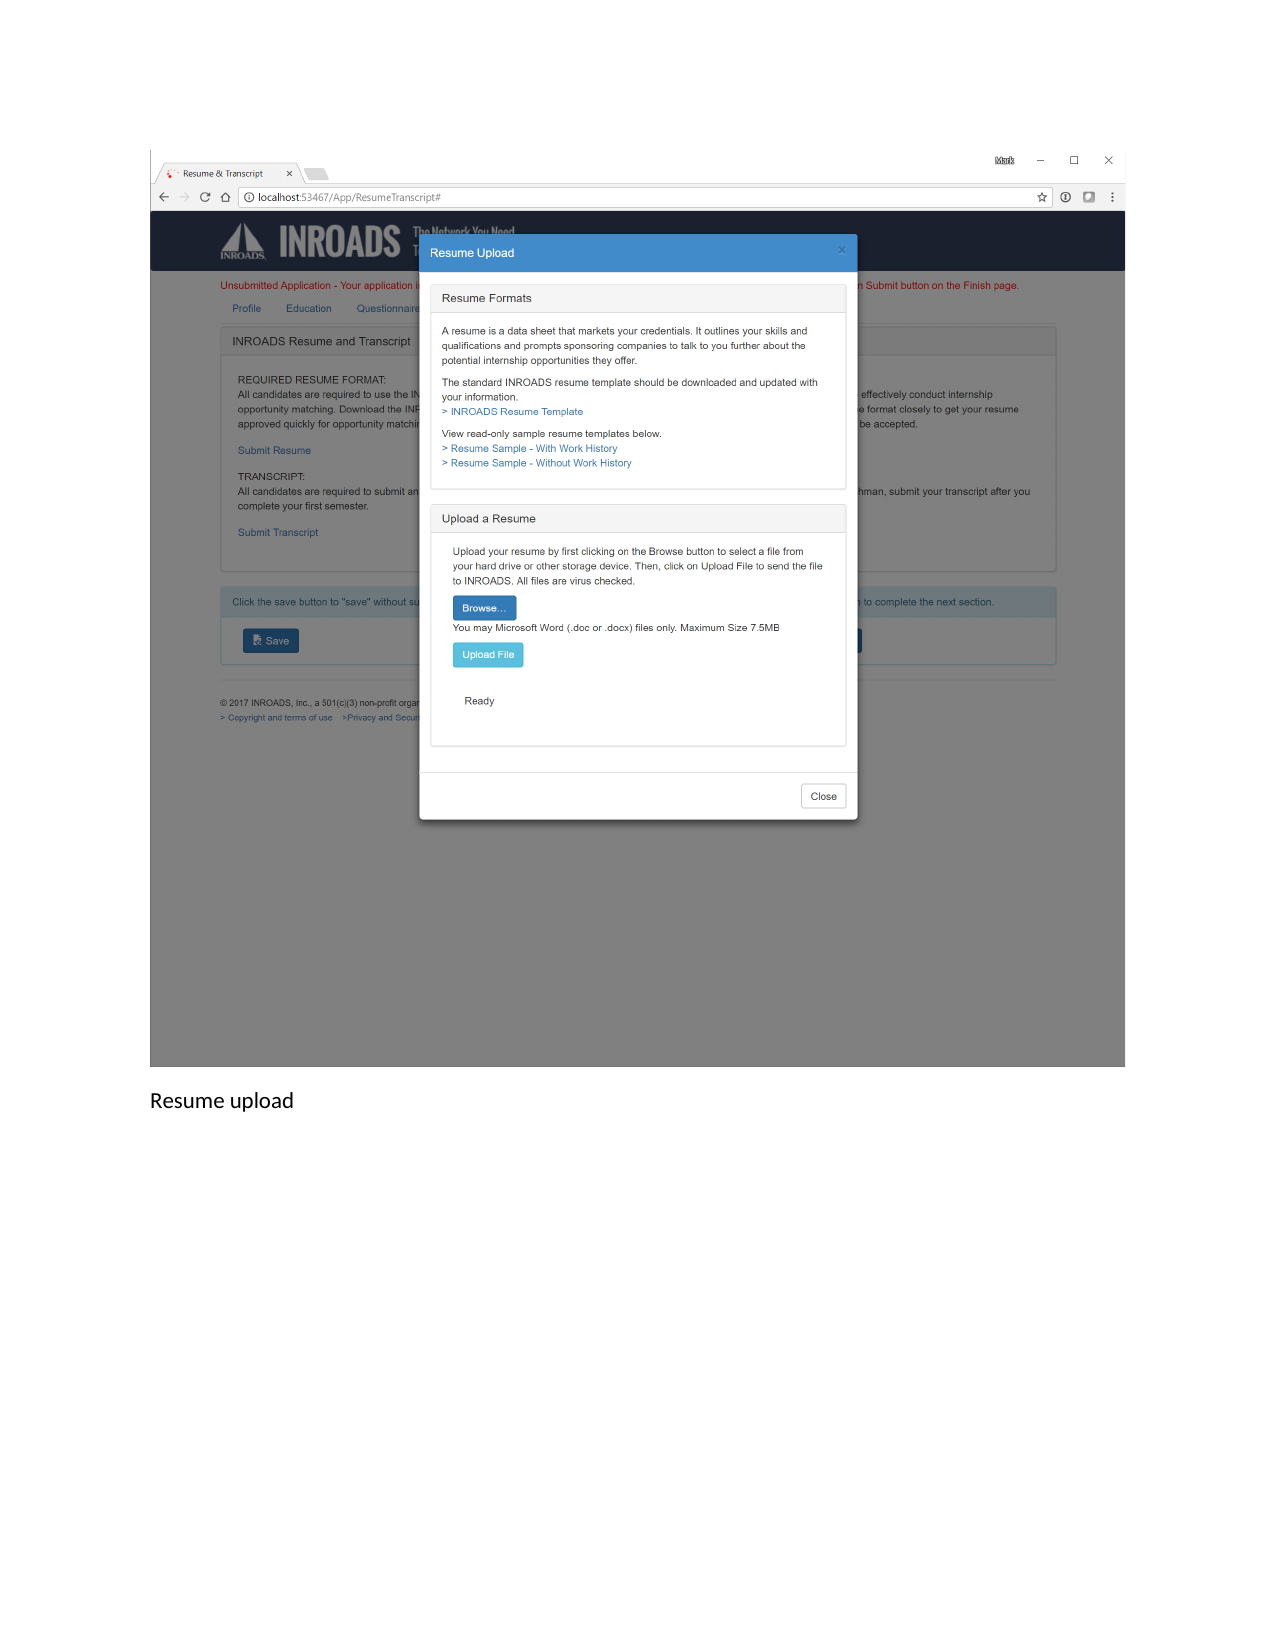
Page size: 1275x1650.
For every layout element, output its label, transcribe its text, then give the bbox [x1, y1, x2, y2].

text Resume upload [150, 1086, 1125, 1114]
picture [150, 150, 1125, 1067]
